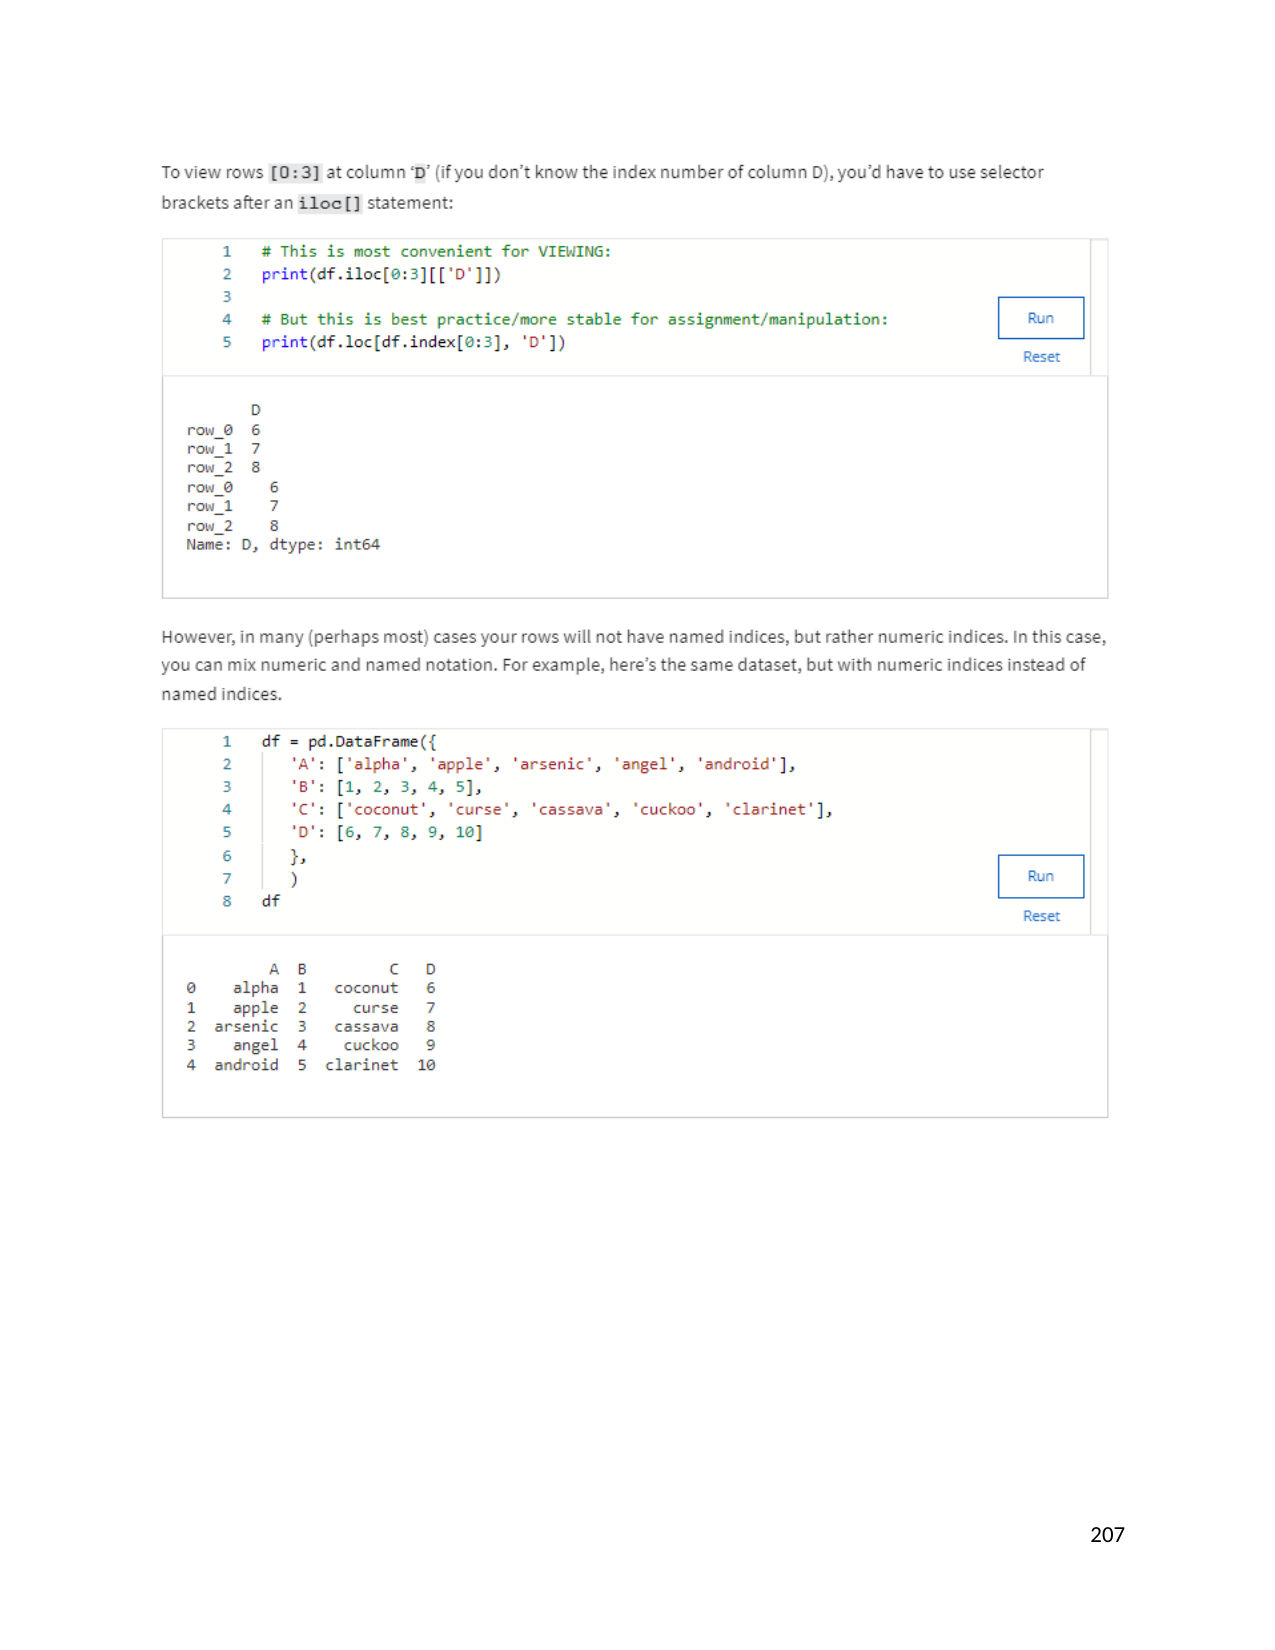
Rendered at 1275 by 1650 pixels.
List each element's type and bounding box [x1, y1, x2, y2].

picture [150, 150, 1125, 1125]
